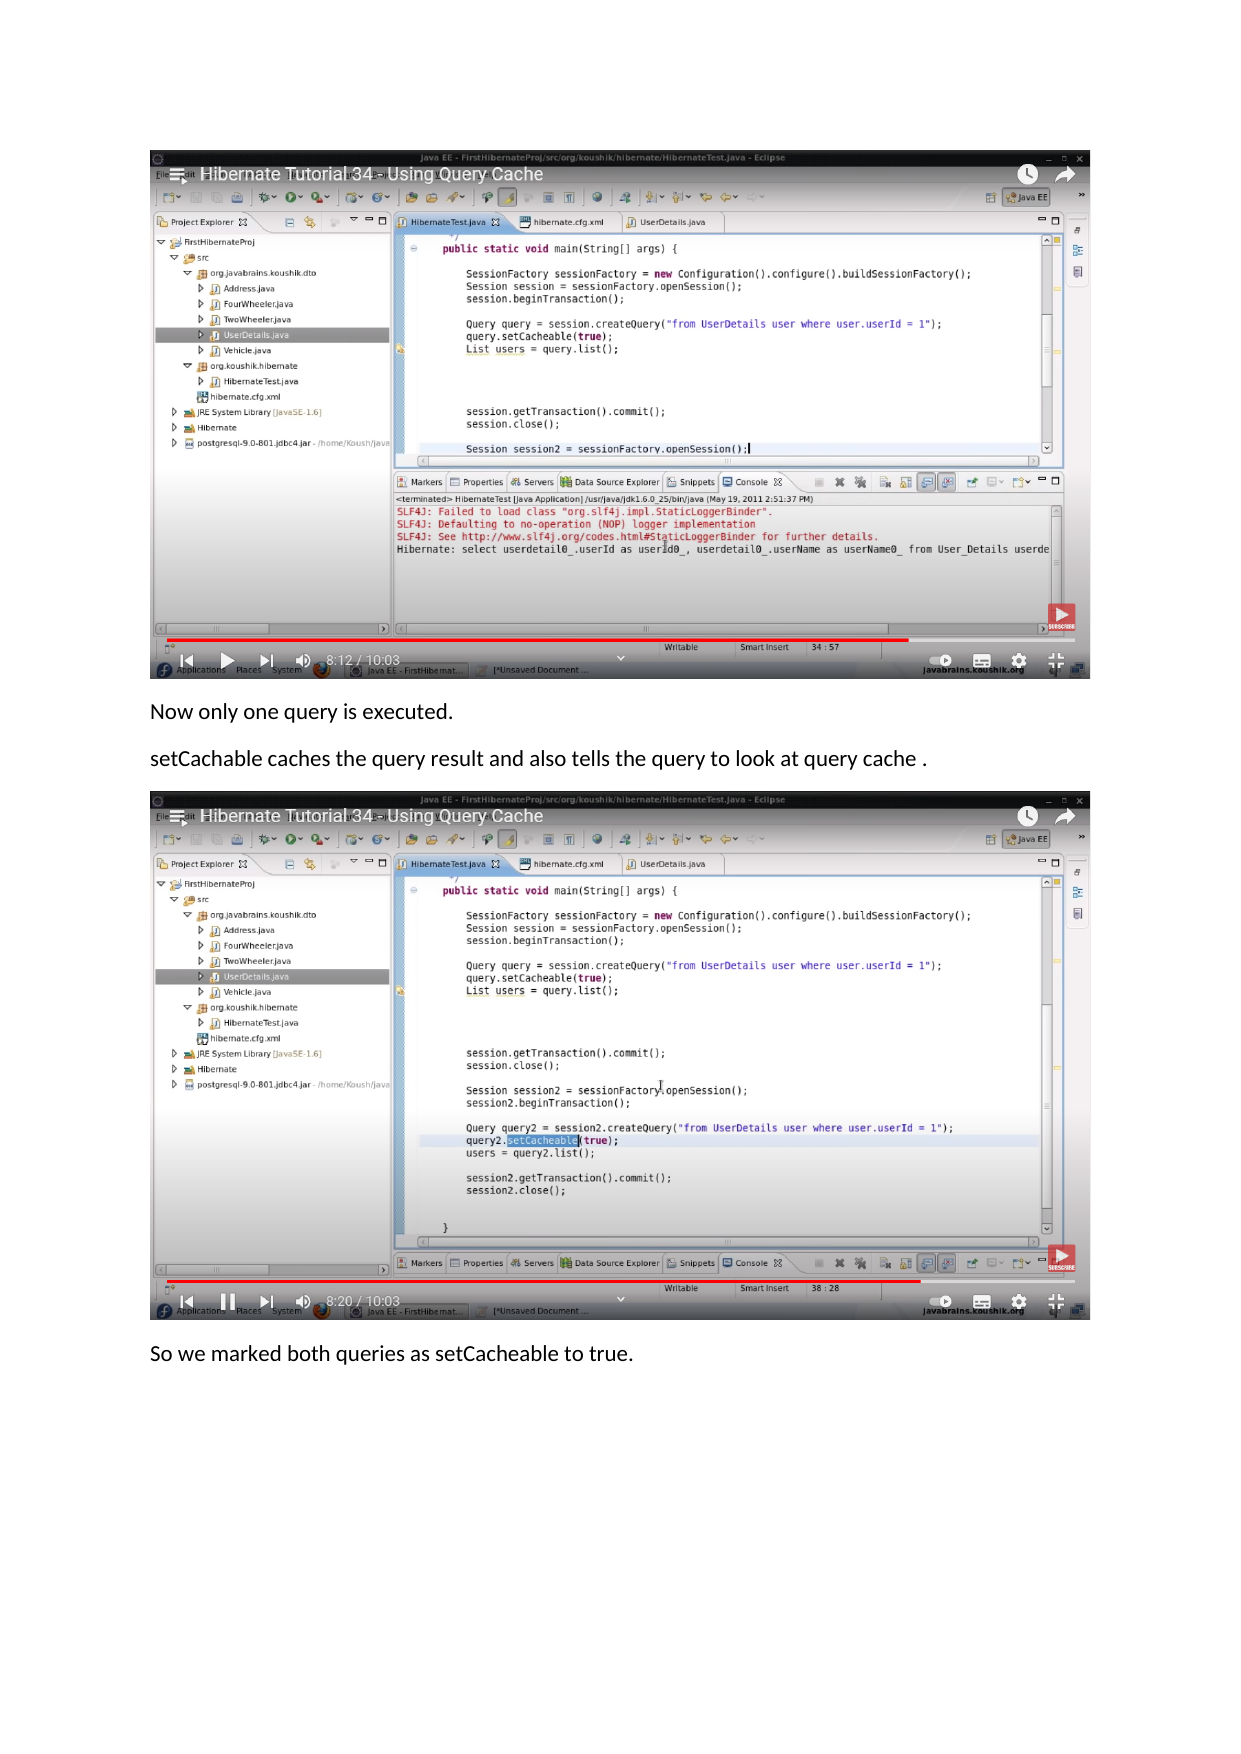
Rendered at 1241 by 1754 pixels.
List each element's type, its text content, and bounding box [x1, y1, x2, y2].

text So we marked both queries as setCacheable to true. [150, 1339, 1090, 1367]
picture [150, 150, 1091, 679]
text setCachable caches the query result and also tells the query to look at query cache . [150, 744, 1090, 772]
text Now only one query is executed. [150, 697, 1090, 726]
picture [150, 791, 1091, 1320]
